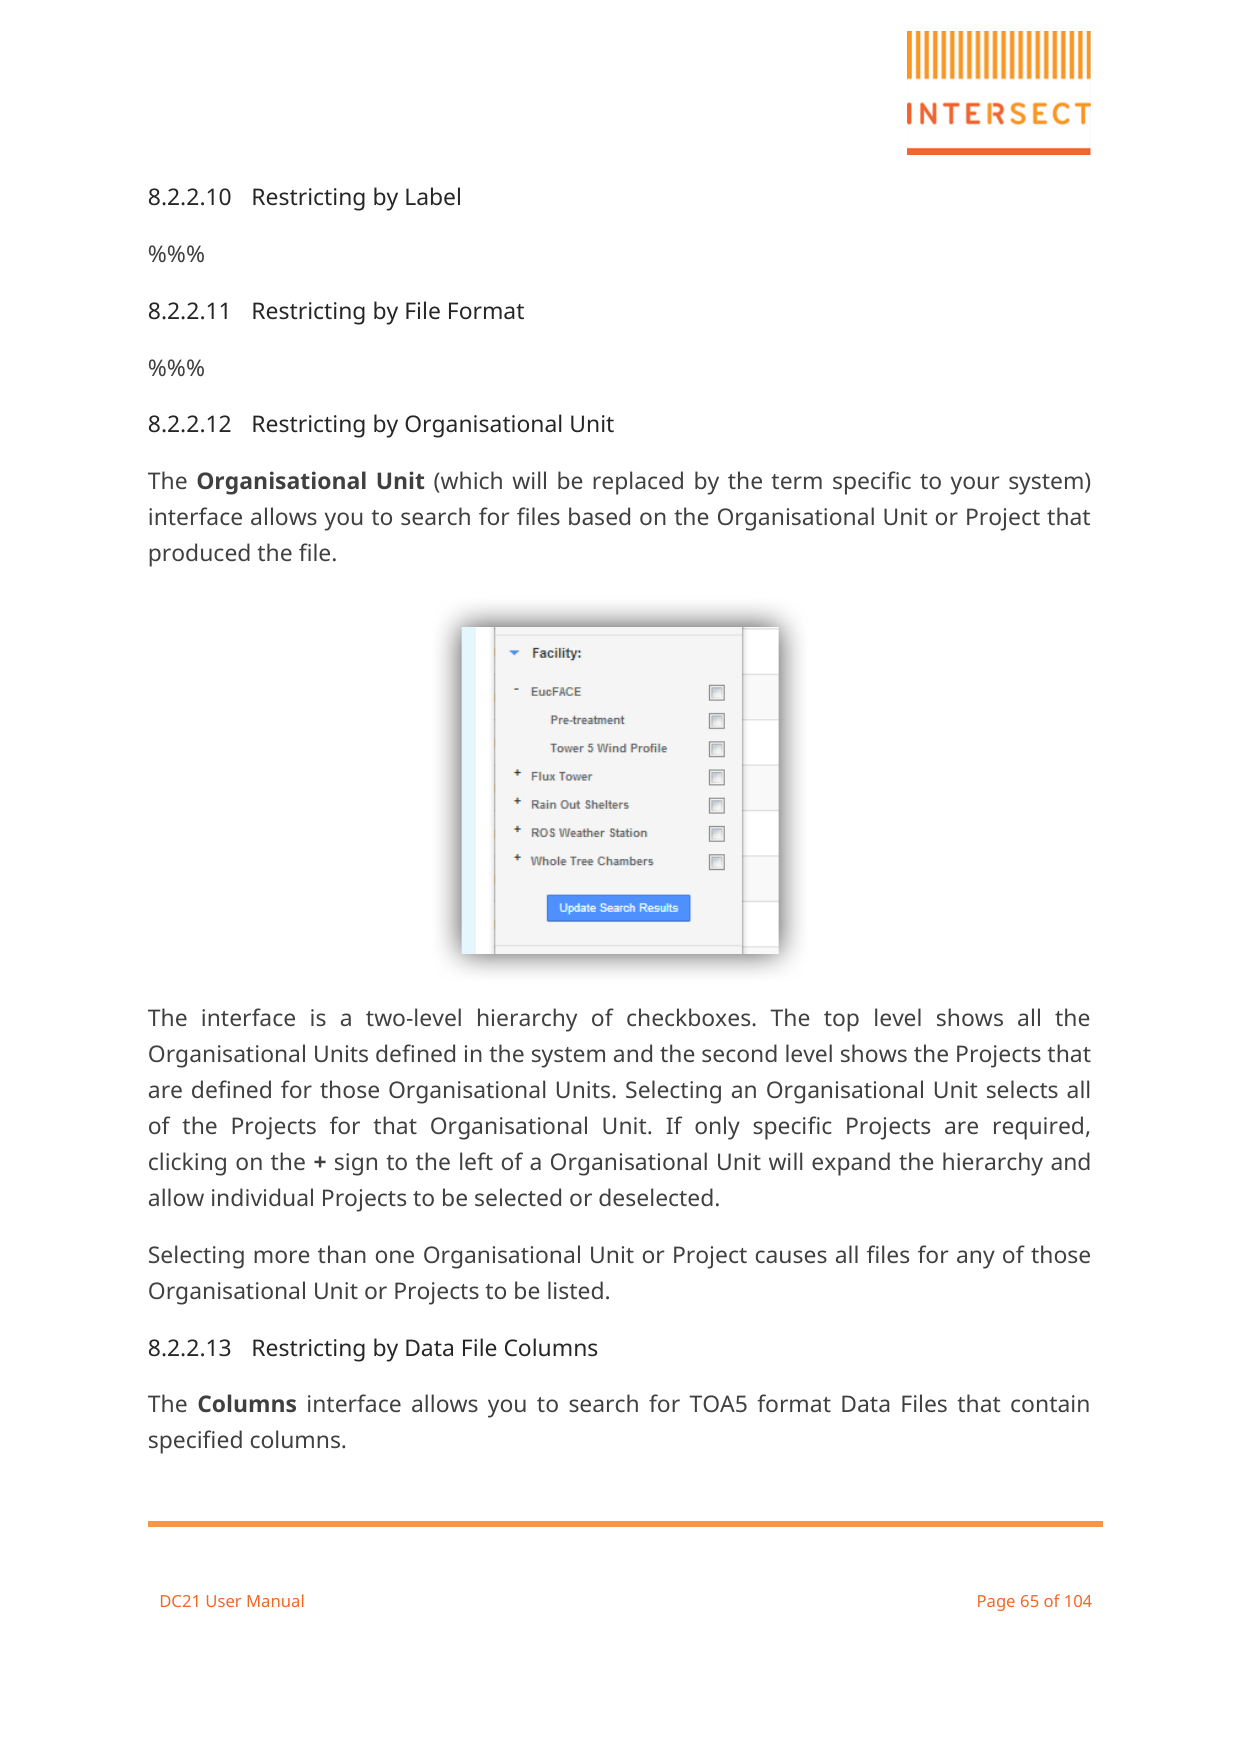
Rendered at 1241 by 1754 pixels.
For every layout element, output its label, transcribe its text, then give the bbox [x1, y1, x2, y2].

text Selecting more than one Organisational Unit or Project causes all files for any of those Organisational Unit or Projects to be listed. [148, 1239, 1092, 1306]
subtitle Restricting by Data File Columns [148, 1332, 1092, 1363]
text %%% [148, 238, 1092, 269]
subtitle Restricting by File Format [148, 295, 1092, 326]
text The Columns interface allows you to search for TOA5 format Data Files that contain specified columns. [148, 1388, 1092, 1456]
subtitle Restricting by Organisational Unit [148, 408, 1092, 440]
picture [905, 29, 1093, 157]
picture [461, 627, 779, 954]
text The interface is a two-level hierarchy of checkboxes. The top level shows all the Organisational Units defined in the system and the second level shows the Projects that are defined for those Organisational Units. Selecting an Organisational Unit selects all of the Projects for that Organisational Unit. If only specific Projects are required, clicking on the + sign to the left of a Organisational Unit will expand the hierarchy and allow individual Projects to be selected or deselected. [148, 1002, 1092, 1213]
subtitle Restricting by Label [148, 181, 1092, 213]
text The Organisational Unit (which will be replaced by the term specific to your system) interface allows you to search for files based on the Organisational Unit or Project that produced the file. [148, 465, 1092, 568]
text %%% [148, 352, 1092, 383]
